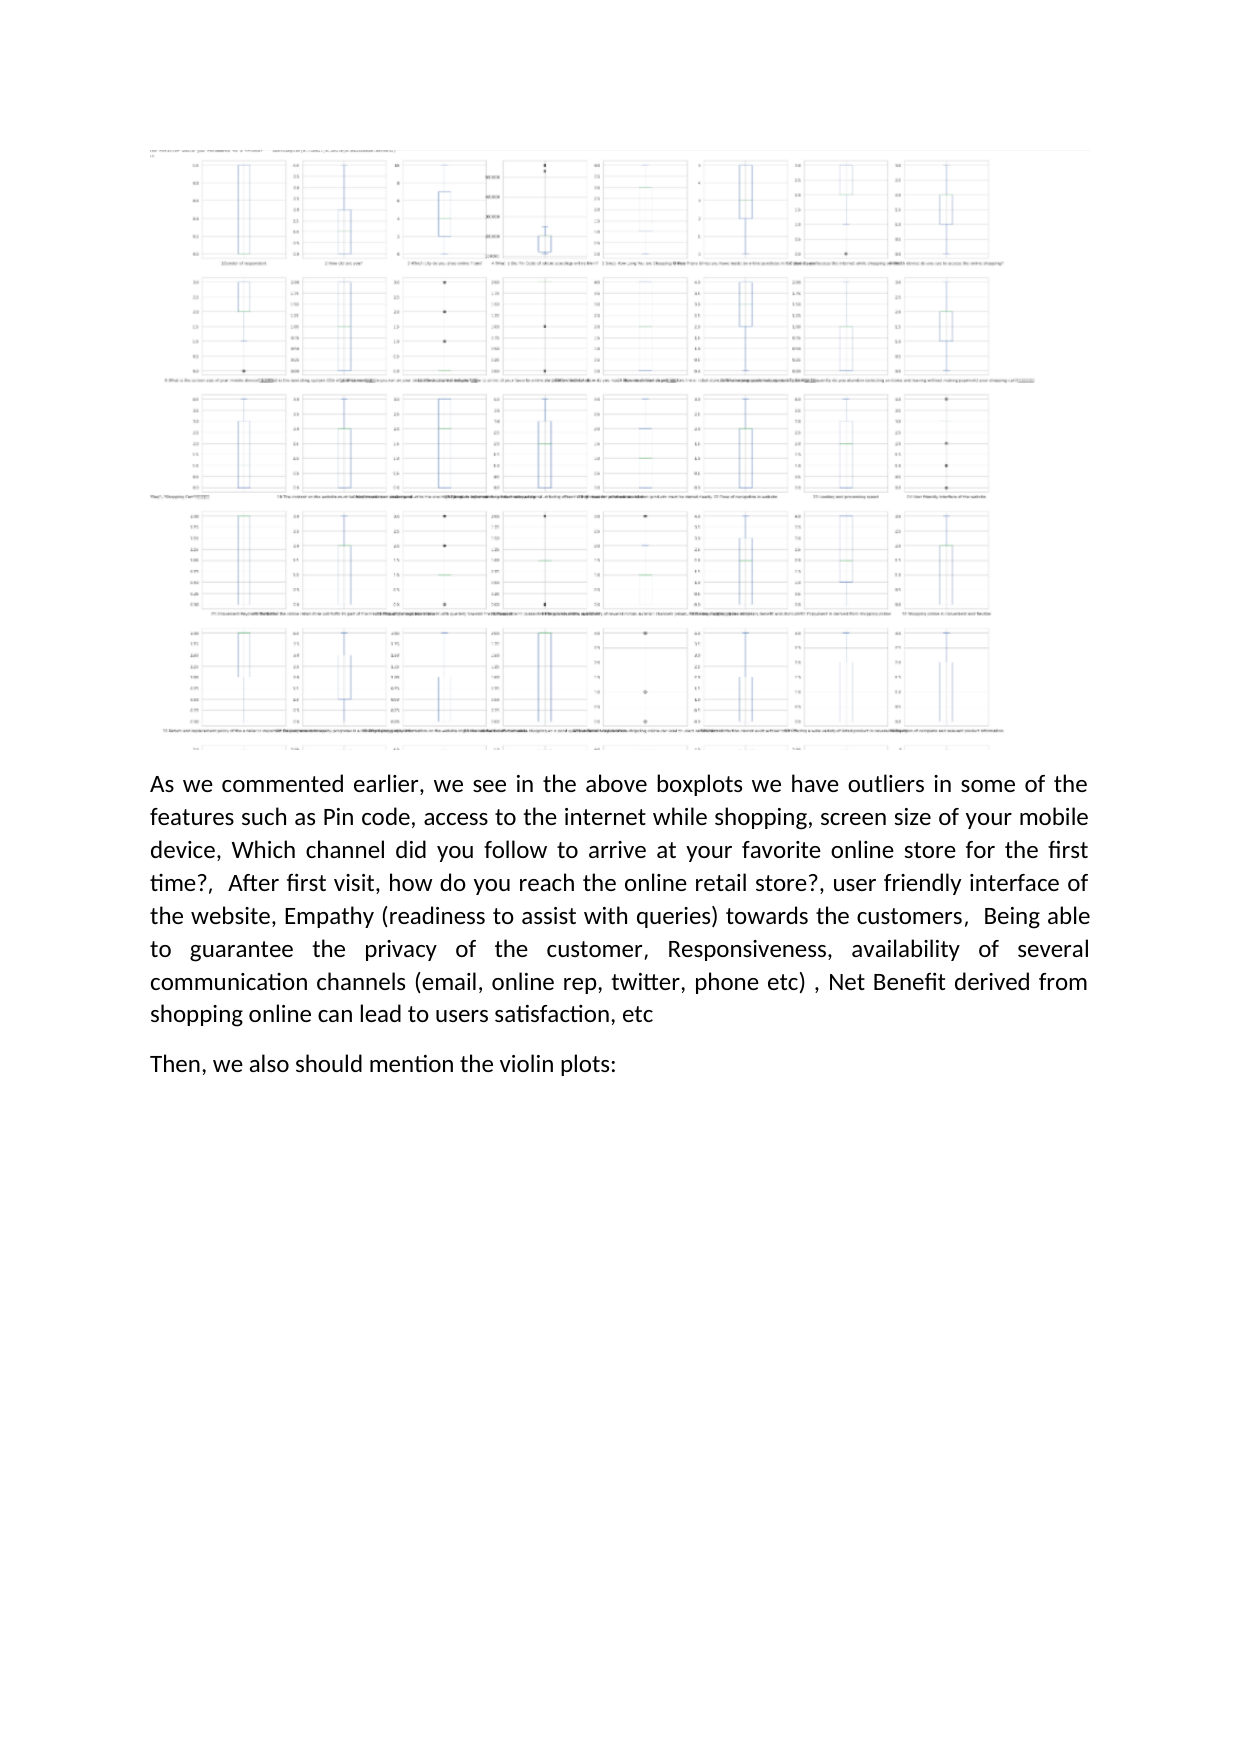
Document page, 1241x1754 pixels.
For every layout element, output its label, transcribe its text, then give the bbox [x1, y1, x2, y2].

text As we commented earlier, we see in the above boxplots we have outliers in some of the features such as Pin code, access to the internet while shopping, screen size of your mobile device, Which channel did you follow to arrive at your favorite online store for the first time?, After first visit, how do you reach the online retail store?, user friendly interface of the website, Empathy (readiness to assist with queries) towards the customers, Being able to guarantee the privacy of the customer, Responsiveness, availability of several communication channels (email, online rep, twitter, phone etc) , Net Benefit derived from shopping online can lead to users satisfaction, etc [150, 768, 1090, 1029]
picture [150, 150, 1091, 750]
text Then, we also should mention the violin plots: [150, 1048, 1090, 1079]
